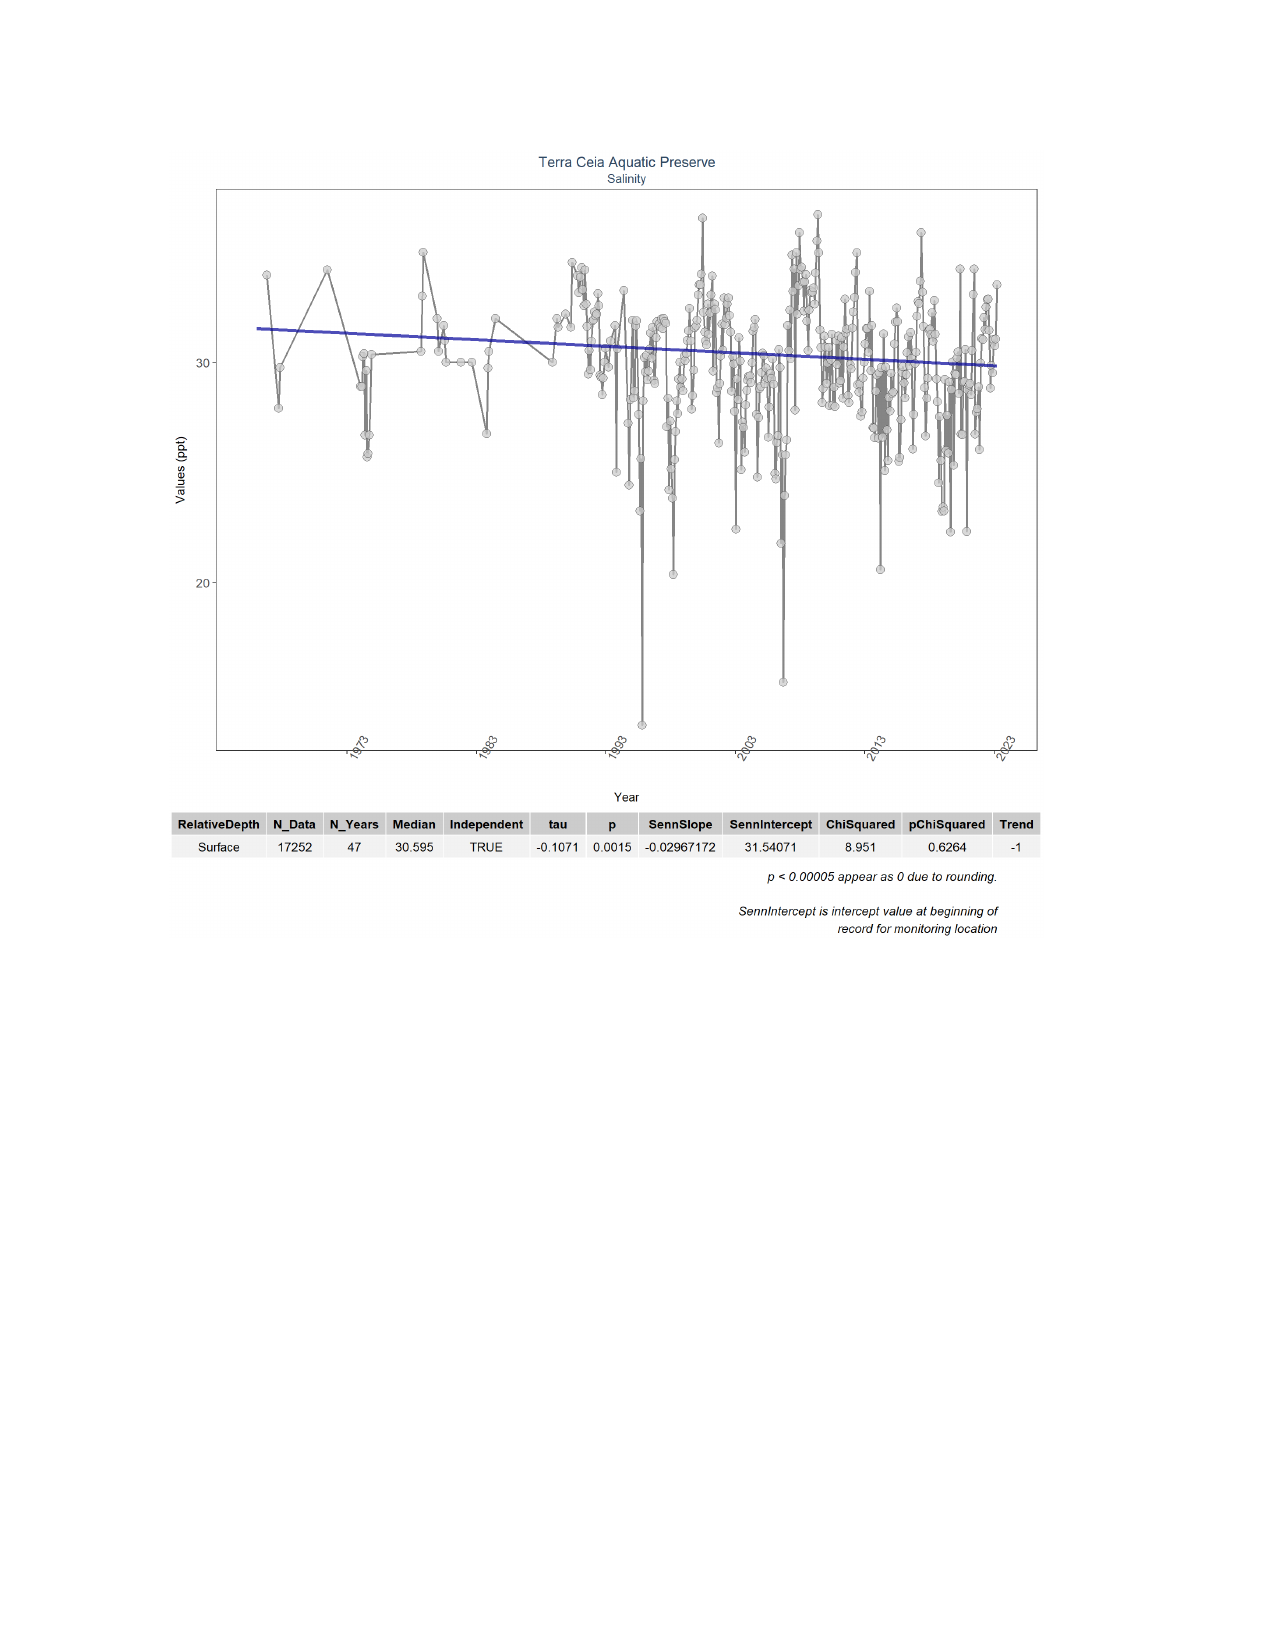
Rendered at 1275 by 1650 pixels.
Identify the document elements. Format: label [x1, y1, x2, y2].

picture [168, 150, 1044, 938]
